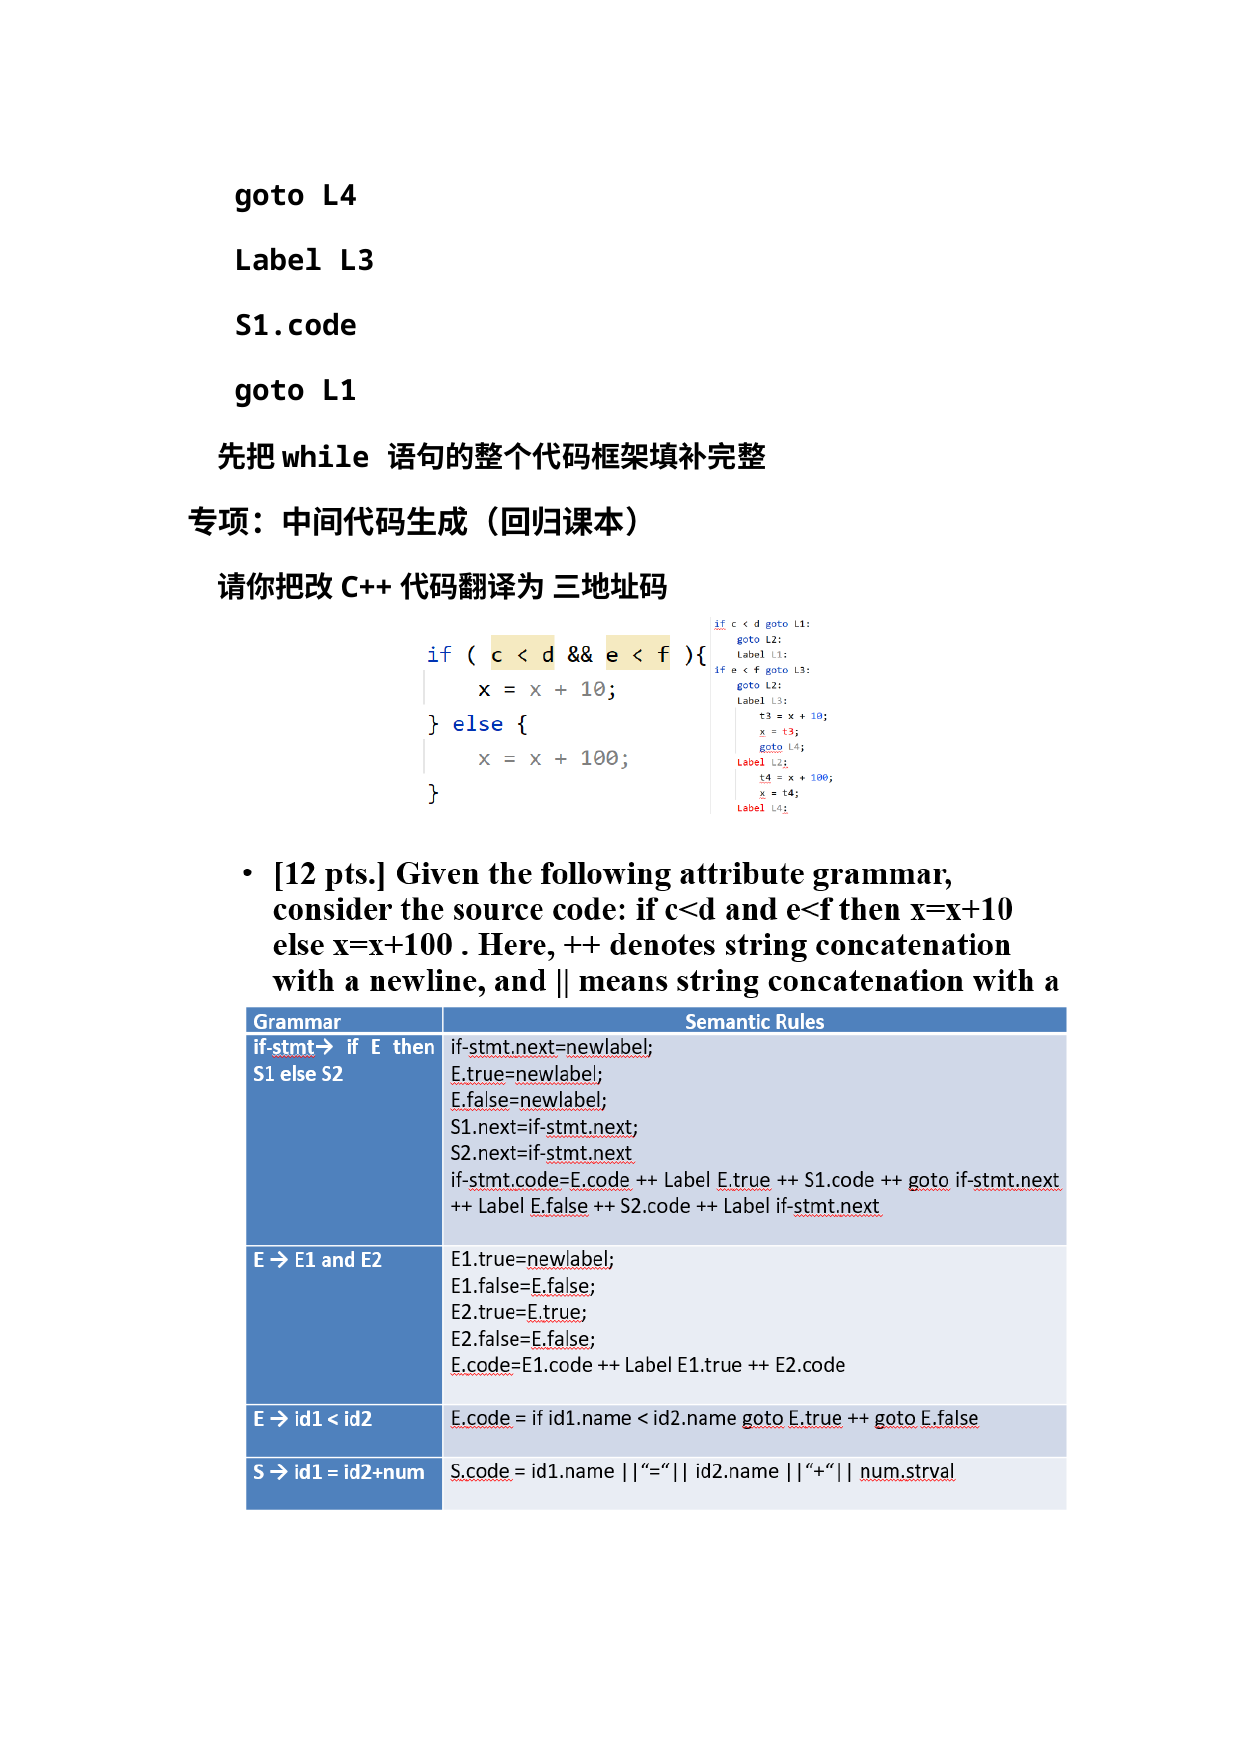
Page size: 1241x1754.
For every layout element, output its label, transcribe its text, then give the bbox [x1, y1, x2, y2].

text Label L3 [187, 227, 1053, 292]
text goto L4 [187, 162, 1053, 227]
picture [216, 844, 1082, 1518]
text 先把 while 语句的整个代码框架填补完整 [187, 422, 1053, 487]
text S1.code [187, 292, 1053, 357]
text 专项：中间代码生成（回归课本） [187, 487, 1053, 552]
text goto L1 [187, 357, 1053, 422]
picture [422, 617, 847, 814]
text 请你把改 C++ 代码翻译为 三地址码 [187, 552, 1053, 617]
